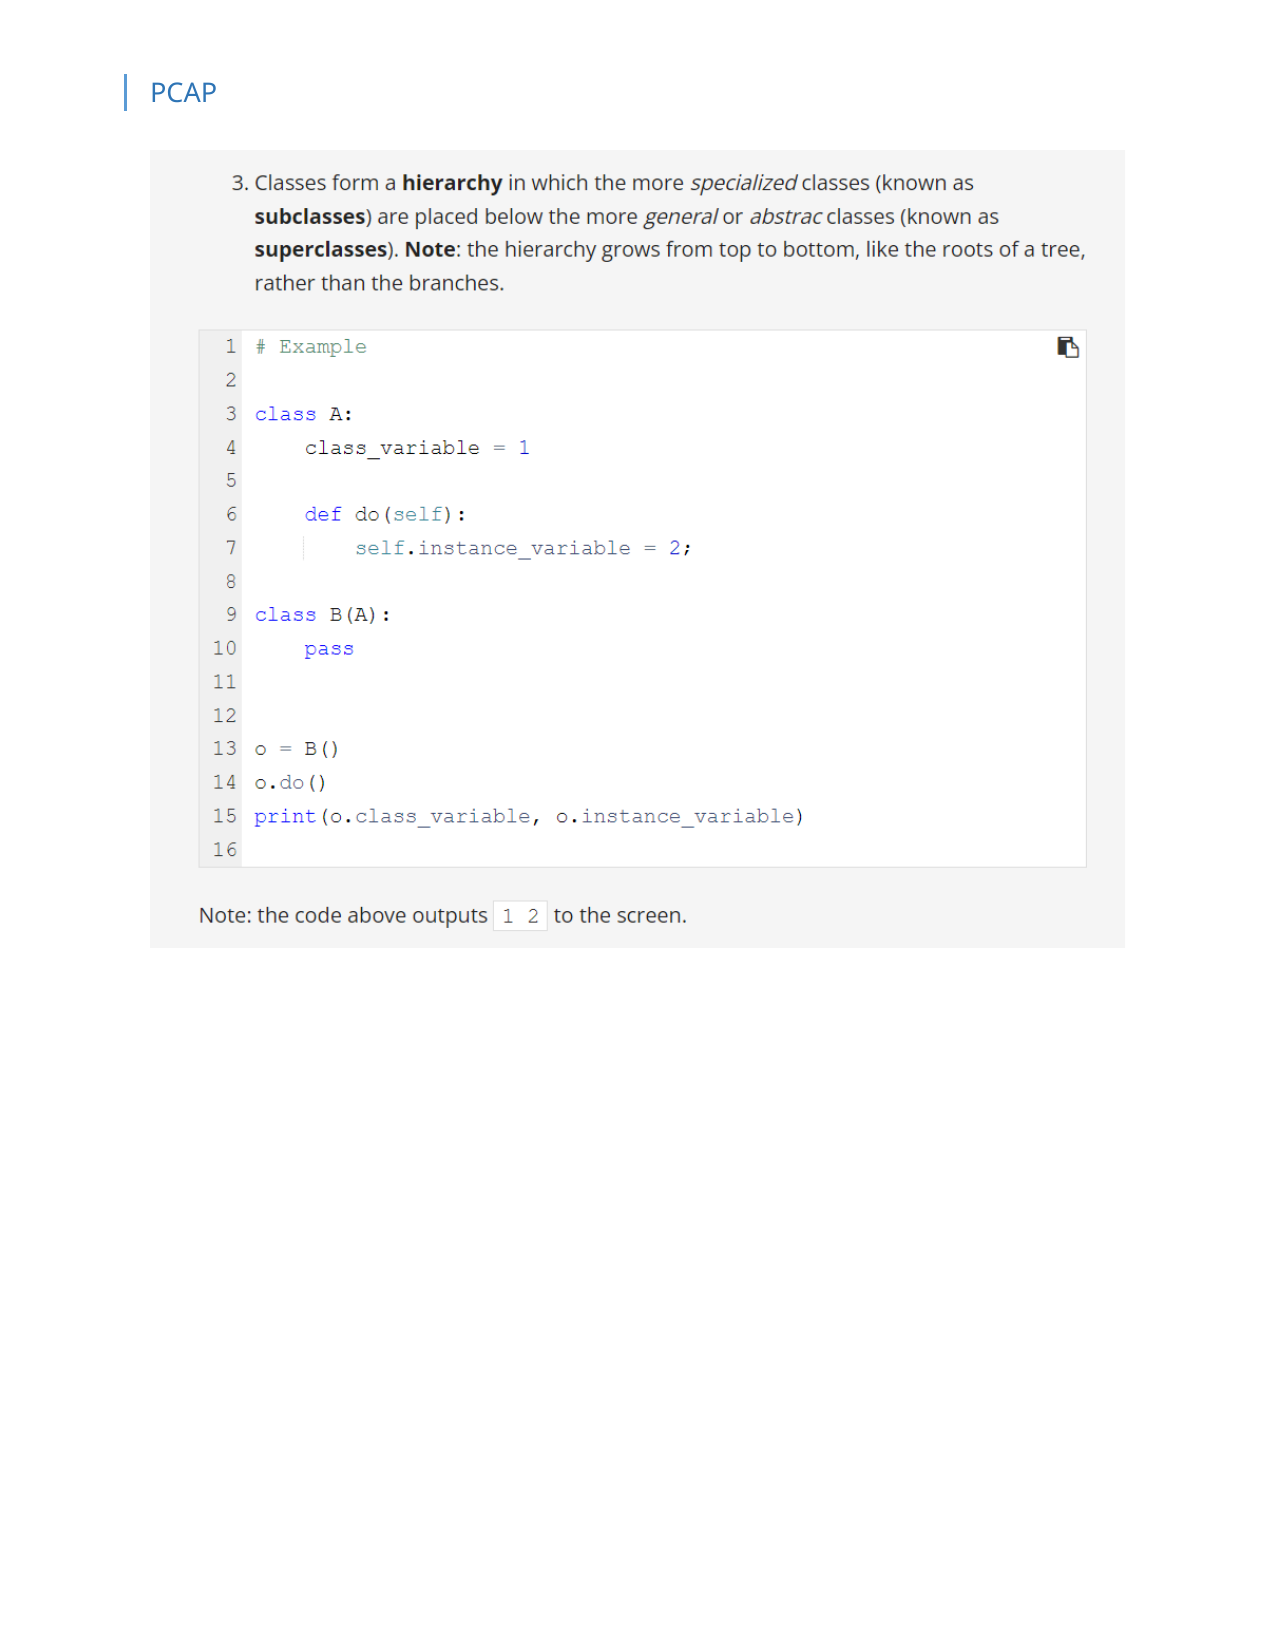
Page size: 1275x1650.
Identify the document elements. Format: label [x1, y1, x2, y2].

picture [150, 150, 1125, 948]
